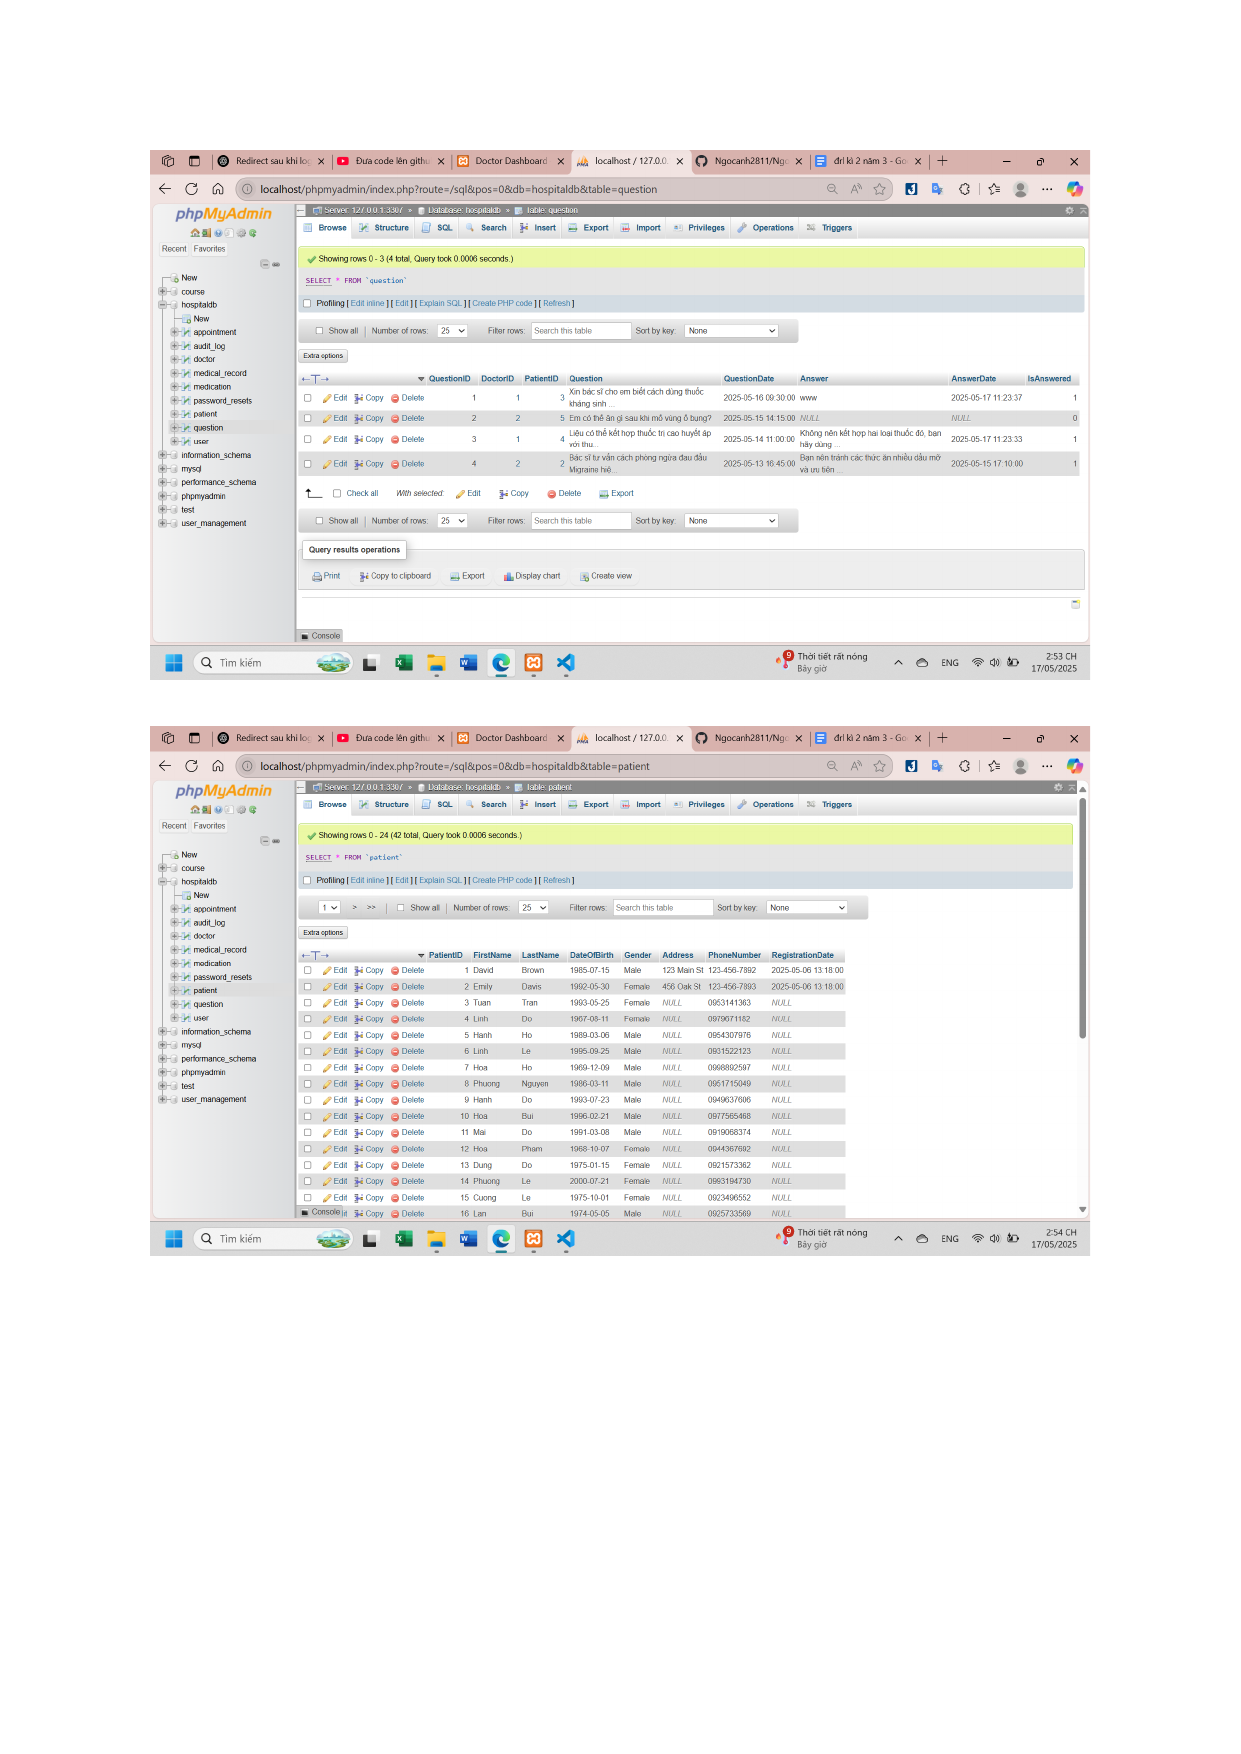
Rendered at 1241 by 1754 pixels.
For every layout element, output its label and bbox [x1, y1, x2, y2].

picture [150, 150, 1091, 680]
picture [150, 726, 1091, 1256]
